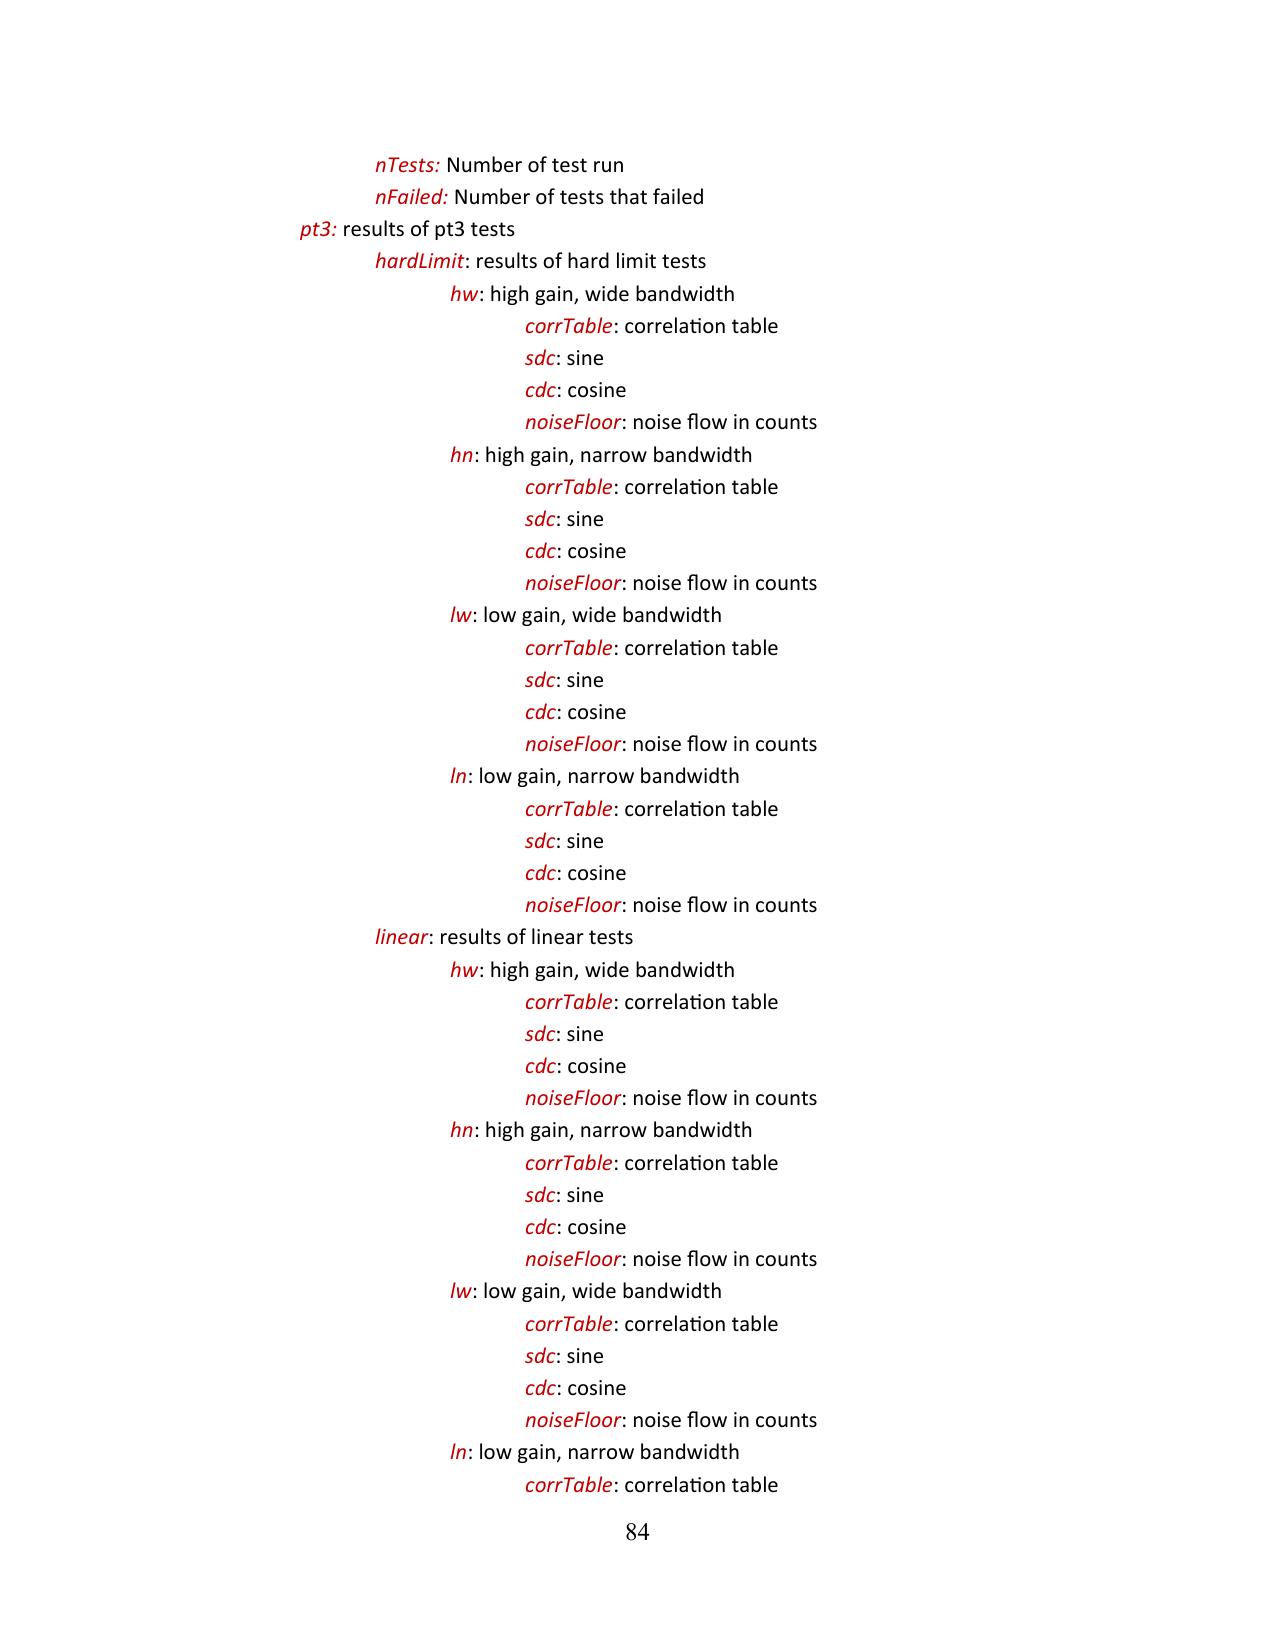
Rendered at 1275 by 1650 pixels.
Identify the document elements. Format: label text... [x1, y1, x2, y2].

text lw: low gain, wide bandwidth [150, 1277, 1125, 1304]
text lw: low gain, wide bandwidth [150, 601, 1125, 629]
text ln: low gain, narrow bandwidth [150, 762, 1125, 789]
text corrTable: correlation table [450, 1309, 1125, 1337]
text corrTable: correlation table [150, 311, 1125, 339]
text corrTable: correlation table [150, 987, 1125, 1015]
text hw: high gain, wide bandwidth [375, 955, 1125, 983]
text hn: high gain, narrow bandwidth [150, 1116, 1125, 1144]
text corrTable: correlation table [450, 633, 1125, 661]
text ln: low gain, narrow bandwidth [150, 1437, 1125, 1466]
text nFailed: Number of tests that failed [375, 182, 1125, 210]
text hardLimit: results of hard limit tests [150, 247, 1125, 274]
text corrTable: correlation table [150, 1148, 1125, 1176]
text sdc: sine [150, 343, 1125, 371]
text noiseFloor: noise flow in counts [150, 568, 1125, 596]
text cdc: cosine [150, 697, 1125, 725]
text linear: results of linear tests [150, 922, 1125, 951]
text cdc: cosine [150, 1373, 1125, 1401]
text sdc: sine [150, 1341, 1125, 1369]
text corrTable: correlation table [450, 794, 1125, 822]
text noiseFloor: noise flow in counts [150, 1083, 1125, 1111]
text cdc: cosine [150, 1051, 1125, 1079]
text noiseFloor: noise flow in counts [150, 729, 1125, 757]
text sdc: sine [150, 826, 1125, 854]
text nTests: Number of test run [375, 150, 1125, 178]
text cdc: cosine [150, 375, 1125, 403]
text pt3: results of pt3 tests [150, 214, 1125, 242]
text sdc: sine [150, 1180, 1125, 1208]
text cdc: cosine [150, 858, 1125, 886]
text noiseFloor: noise flow in counts [150, 1405, 1125, 1433]
text sdc: sine [150, 665, 1125, 693]
text cdc: cosine [150, 1212, 1125, 1240]
text noiseFloor: noise flow in counts [150, 1244, 1125, 1272]
text noiseFloor: noise flow in counts [150, 407, 1125, 436]
text hw: high gain, wide bandwidth [150, 279, 1125, 307]
text sdc: sine [150, 1019, 1125, 1047]
text corrTable: correlation table [450, 1470, 1125, 1498]
text sdc: sine [150, 504, 1125, 532]
text cdc: cosine [150, 536, 1125, 564]
text corrTable: correlation table [150, 472, 1125, 500]
text hn: high gain, narrow bandwidth [150, 440, 1125, 468]
text noiseFloor: noise flow in counts [150, 890, 1125, 918]
